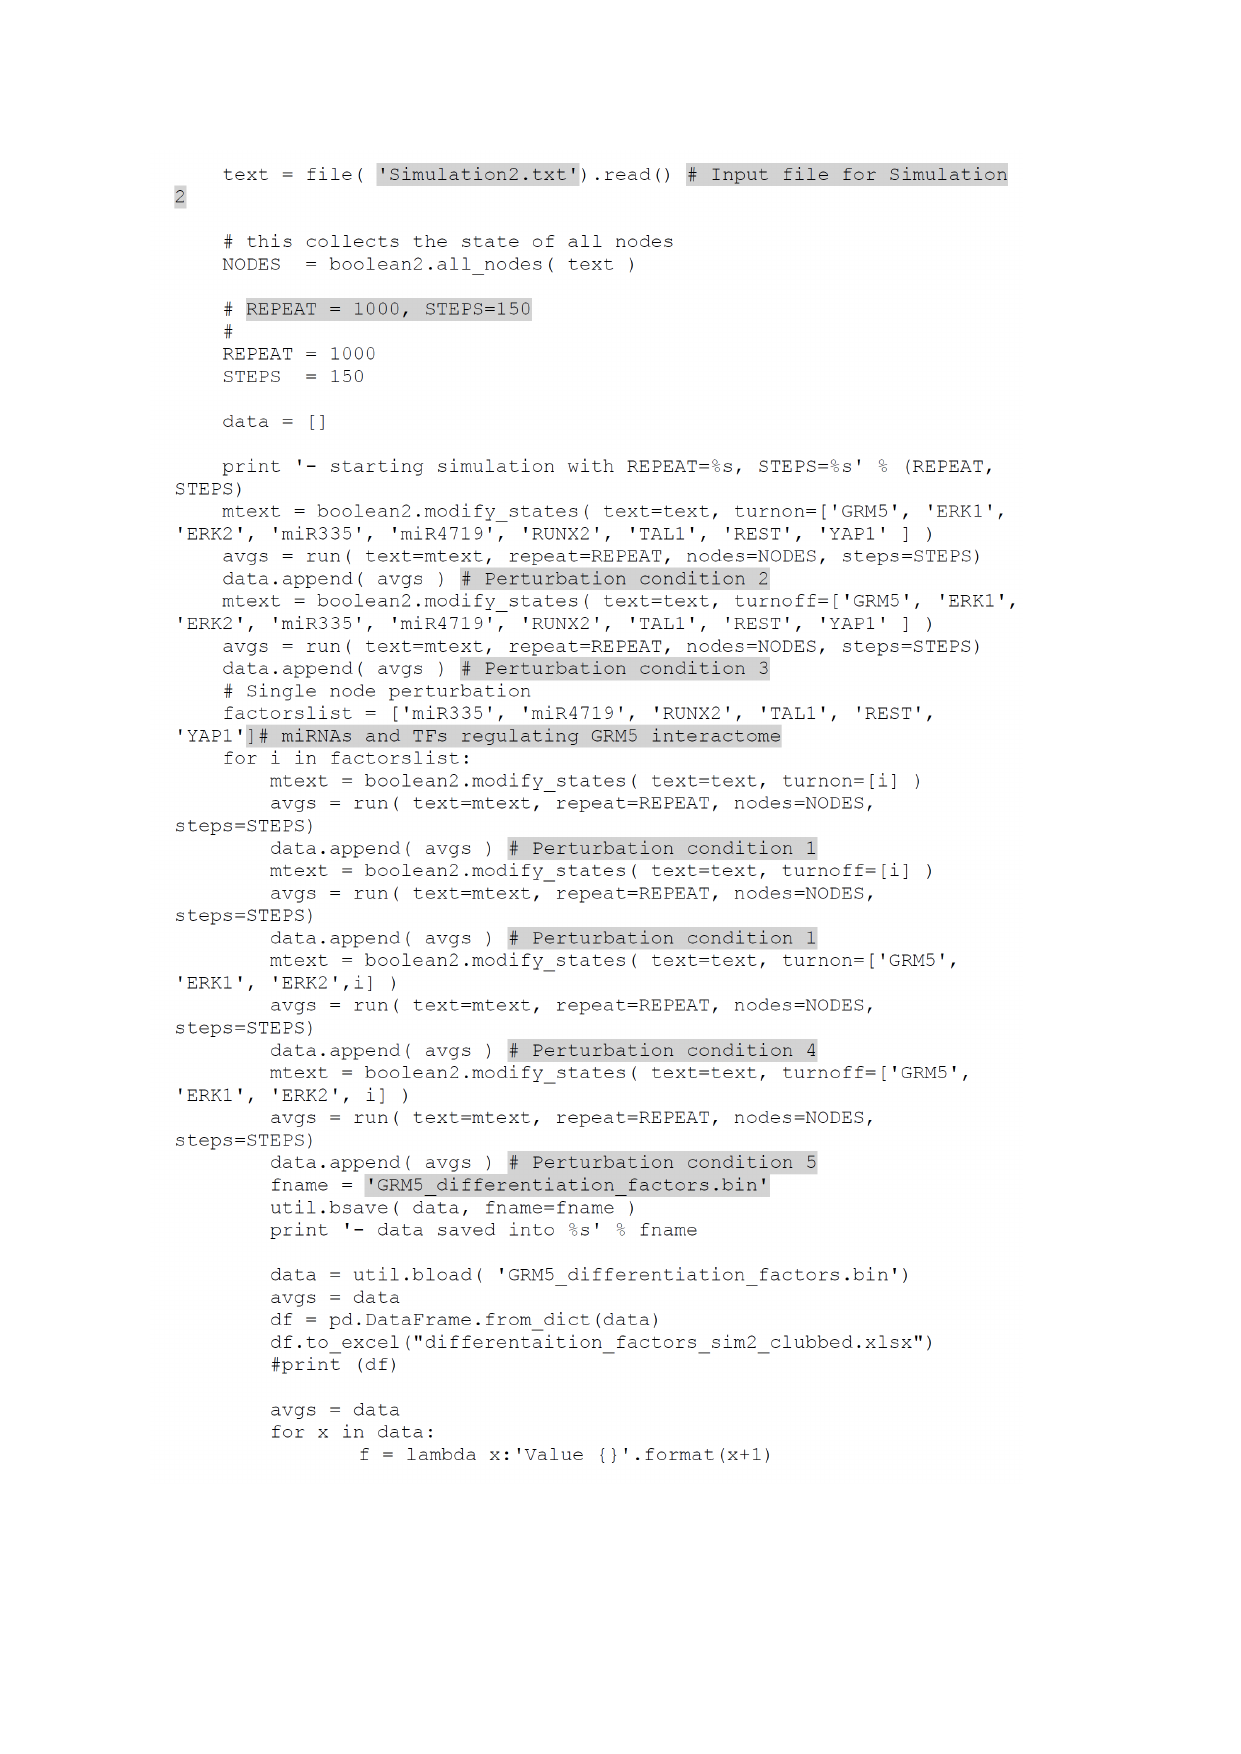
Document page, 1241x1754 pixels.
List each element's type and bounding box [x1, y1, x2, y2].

picture [150, 150, 1023, 1484]
